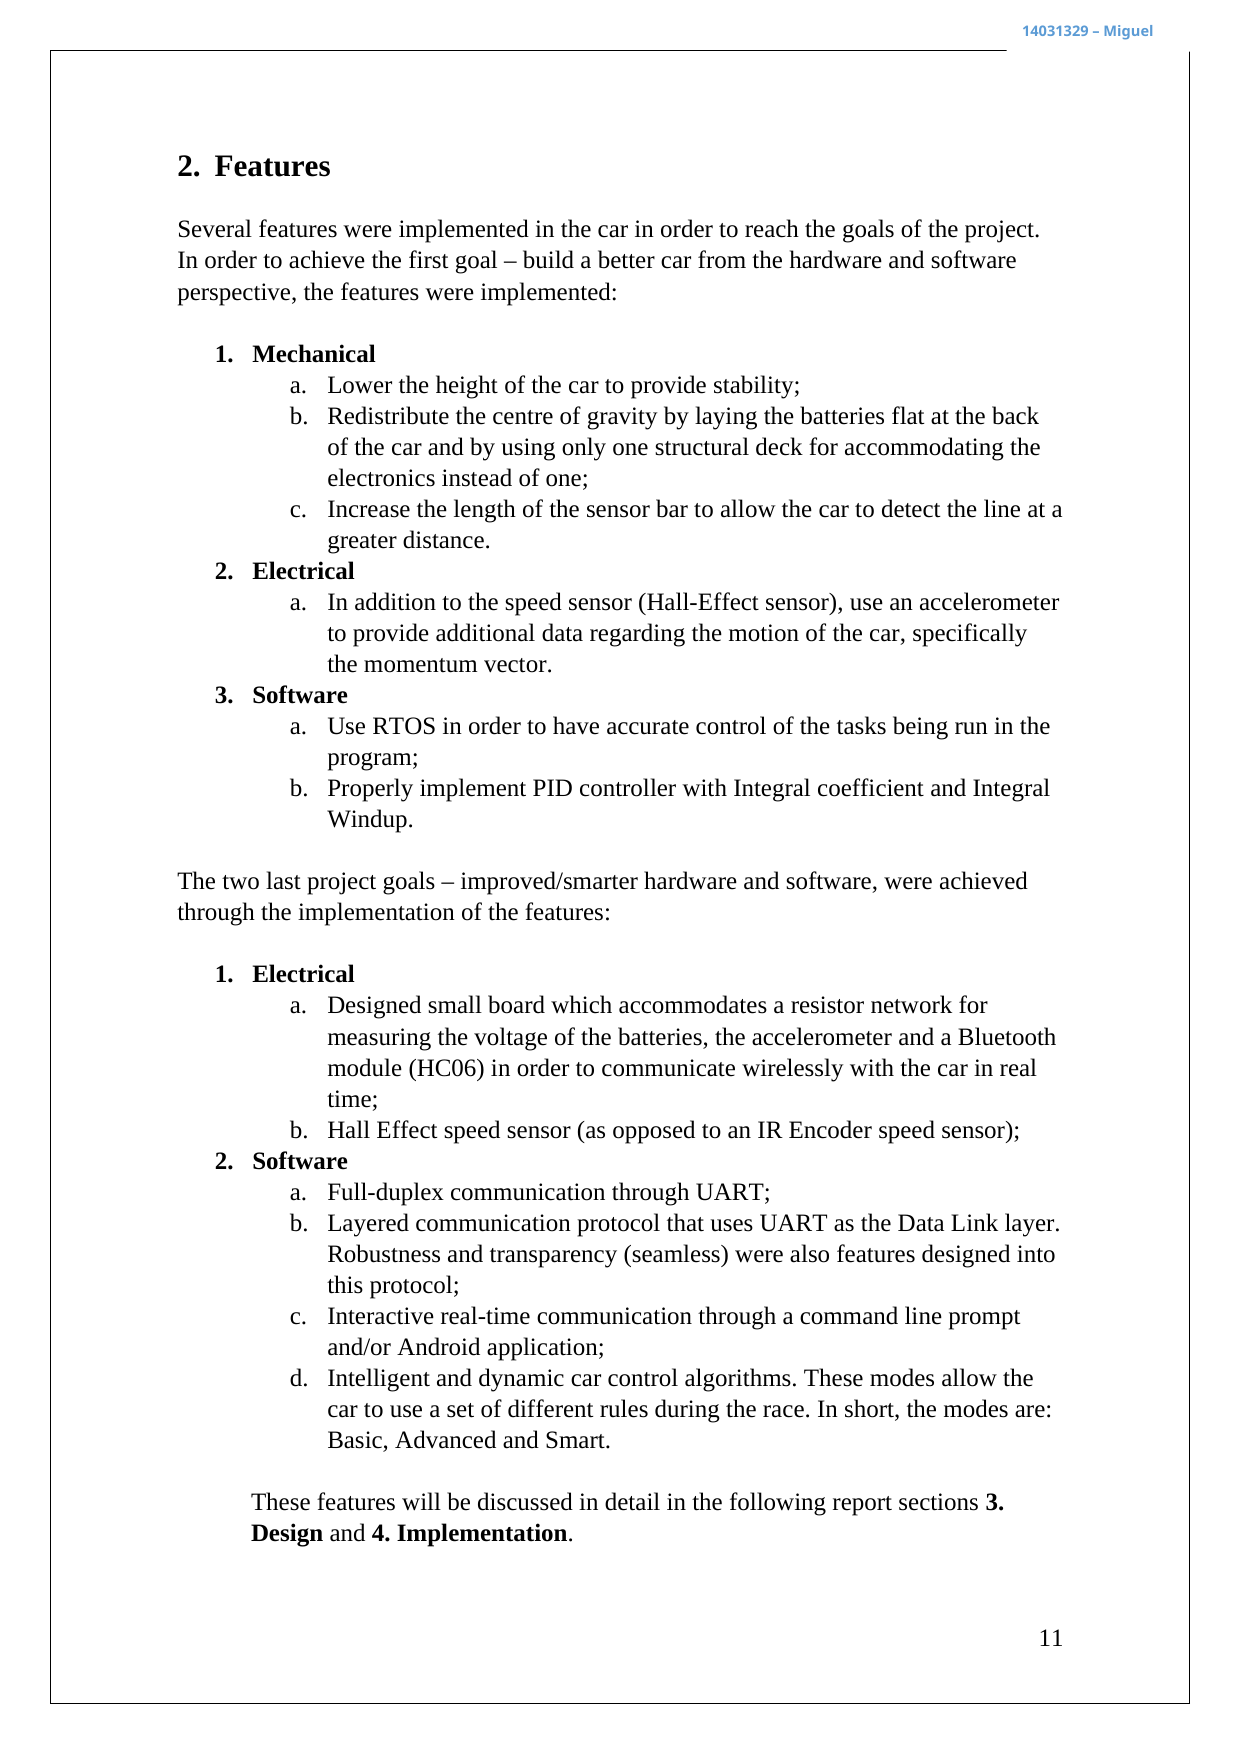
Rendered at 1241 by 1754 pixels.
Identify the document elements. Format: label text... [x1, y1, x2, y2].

list Designed small board which accommodates a resistor network for measuring the voltage of the batteries, the accelerometer and a Bluetooth module (HC06) in order to communicate wirelessly with the car in real time; [289, 991, 1063, 1112]
text Several features were implemented in the car in order to reach the goals of the project. In order to achieve the first goal – build a better car from the hardware and software perspective, the features were implemented: [177, 214, 1063, 305]
list Lower the height of the car to provide stability; [289, 370, 1063, 398]
text The two last project goals – improved/smarter hardware and software, were achieved through the implementation of the features: [177, 866, 1063, 926]
list Mechanical [214, 339, 1063, 367]
list Layered communication protocol that uses UART as the Data Link layer. Robustness and transparency (seamless) were also features designed into this protocol; [289, 1208, 1063, 1299]
list Software [214, 680, 1063, 709]
list Full-duplex communication through UART; [289, 1177, 1063, 1206]
list Electrical [214, 959, 1063, 988]
list Redistribute the centre of gravity by laying the batteries flat at the back of the car and by using only one structural deck for accommodating the electronics instead of one; [289, 401, 1063, 492]
list Properly implement PID controller with Integral coefficient and Integral Windup. [289, 773, 1063, 833]
list Electrical [214, 556, 1063, 585]
text These features will be discussed in detail in the following report sections 3. Design and 4. Implementation. [251, 1487, 1063, 1547]
list In addition to the speed sensor (Hall-Effect sensor), use an accelerometer to provide additional data regarding the motion of the car, specifically the momentum vector. [289, 587, 1063, 678]
list Software [214, 1146, 1063, 1174]
subtitle Features [177, 148, 1063, 183]
list Interactive real-time communication through a command line prompt and/or Android application; [289, 1301, 1063, 1361]
list Increase the length of the sensor bar to allow the car to detect the line at a greater distance. [289, 494, 1063, 554]
list Use RTOS in order to have accurate control of the tasks being run in the program; [289, 711, 1063, 771]
list Intelligent and dynamic car control algorithms. These modes allow the car to use a set of different rules during the race. In short, the modes are: Basic, Advanced and Smart. [289, 1363, 1063, 1454]
list Hall Effect speed sensor (as opposed to an IR Encoder speed sensor); [289, 1115, 1063, 1143]
